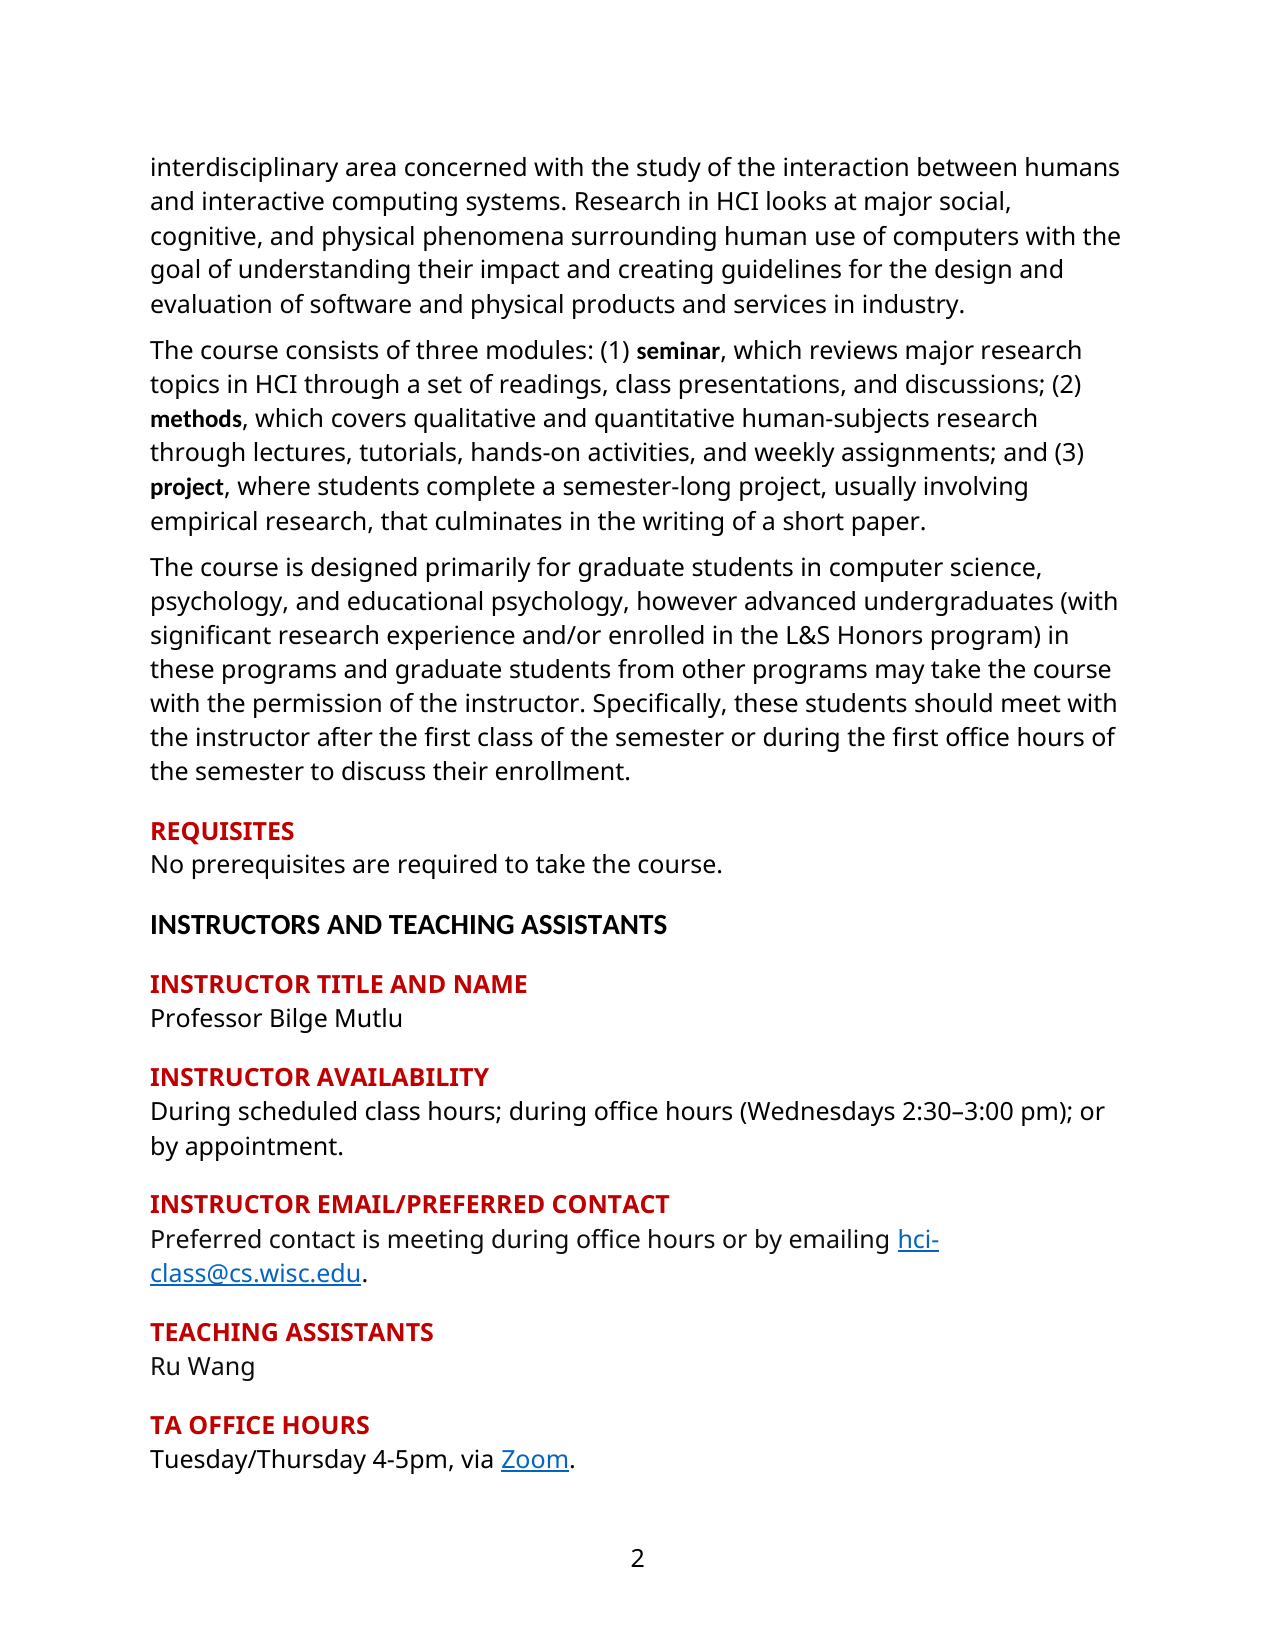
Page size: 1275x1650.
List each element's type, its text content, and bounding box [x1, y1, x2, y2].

subtitle REQUISITES [150, 813, 1125, 847]
text Professor Bilge Mutlu [150, 1001, 1125, 1035]
text The course is designed primarily for graduate students in computer science, psychology, and educational psychology, however advanced undergraduates (with significant research experience and/or enrolled in the L&S Honors program) in these programs and graduate students from other programs may take the course with the permission of the instructor. Specifically, these students should meet with the instructor after the first class of the semester or during the first office hours of the semester to discuss their enrollment. [150, 550, 1125, 788]
subtitle INSTRUCTOR TITLE AND NAME [150, 967, 1125, 1001]
text Preferred contact is meeting during office hours or by emailing hci-class@cs.wisc.edu. [150, 1221, 1125, 1289]
text Ru Wang [150, 1348, 1125, 1382]
text Tuesday/Thursday 4-5pm, via Zoom. [150, 1442, 1125, 1476]
text No prerequisites are required to take the course. [150, 847, 1125, 881]
subtitle TEACHING ASSISTANTS [150, 1314, 1125, 1348]
subtitle INSTRUCTOR EMAIL/PREFERRED CONTACT [150, 1187, 1125, 1221]
subtitle INSTRUCTOR AVAILABILITY [150, 1060, 1125, 1094]
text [150, 150, 1125, 320]
subtitle TA OFFICE HOURS [150, 1407, 1125, 1442]
text The course consists of three modules: (1) seminar, which reviews major research topics in HCI through a set of readings, class presentations, and discussions; (2) methods, which covers qualitative and quantitative human-subjects research through lectures, tutorials, hands-on activities, and weekly assignments; and (3) project, where students complete a semester-long project, usually involving empirical research, that culminates in the writing of a short paper. [150, 333, 1125, 537]
subtitle INSTRUCTORS AND TEACHING ASSISTANTS [150, 906, 1125, 942]
text During scheduled class hours; during office hours (Wednesdays 2:30–3:00 pm); or by appointment. [150, 1094, 1125, 1162]
